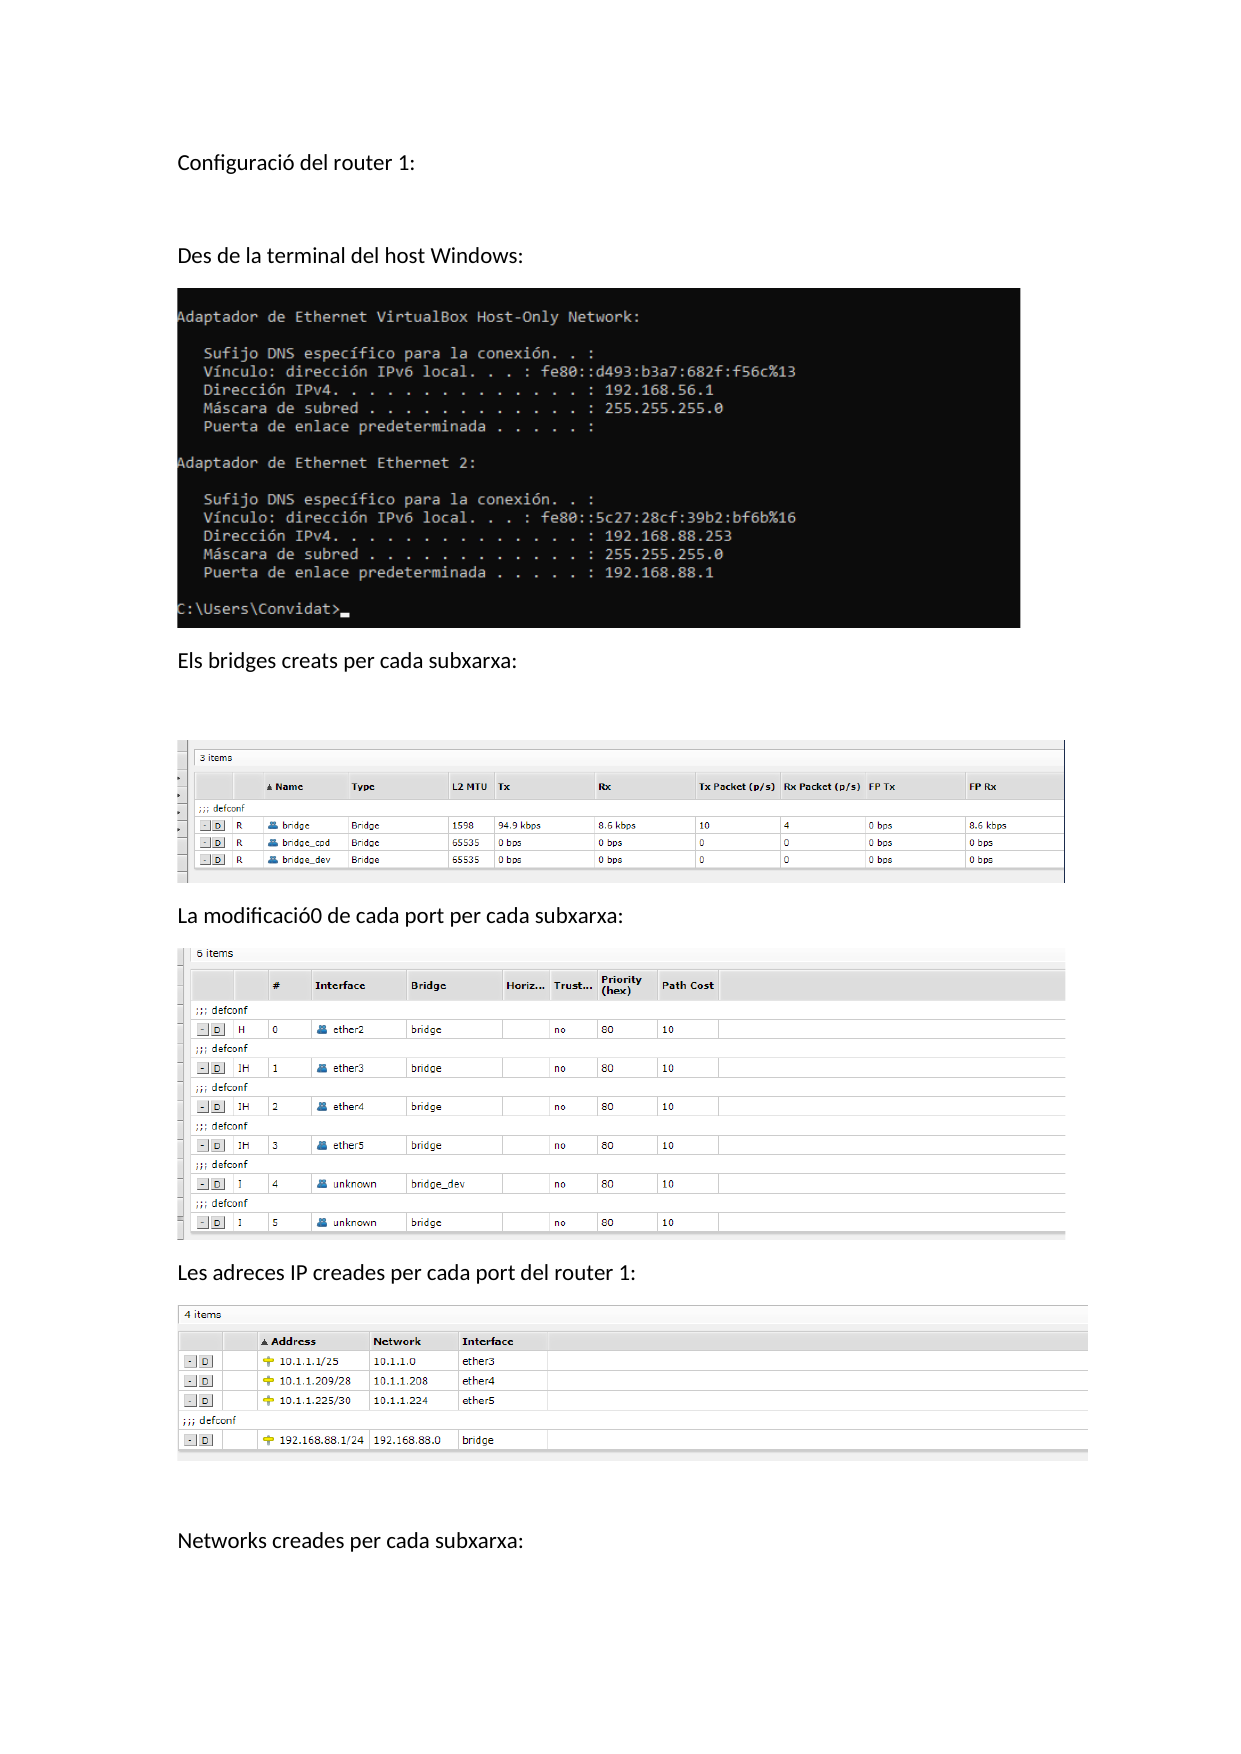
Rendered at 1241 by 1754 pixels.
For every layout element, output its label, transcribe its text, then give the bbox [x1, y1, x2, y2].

text La modificació0 de cada port per cada subxarxa: [177, 902, 1063, 929]
text Networks creades per cada subxarxa: [177, 1526, 1063, 1554]
text Els bridges creats per cada subxarxa: [177, 647, 1063, 675]
picture [177, 948, 1066, 1240]
text Les adreces IP creades per cada port del router 1: [177, 1258, 1063, 1286]
text Configuració del router 1: [177, 148, 1063, 176]
text Des de la terminal del host Windows: [177, 241, 1063, 269]
picture [177, 740, 1065, 883]
picture [177, 1305, 1088, 1461]
picture [177, 288, 1021, 628]
